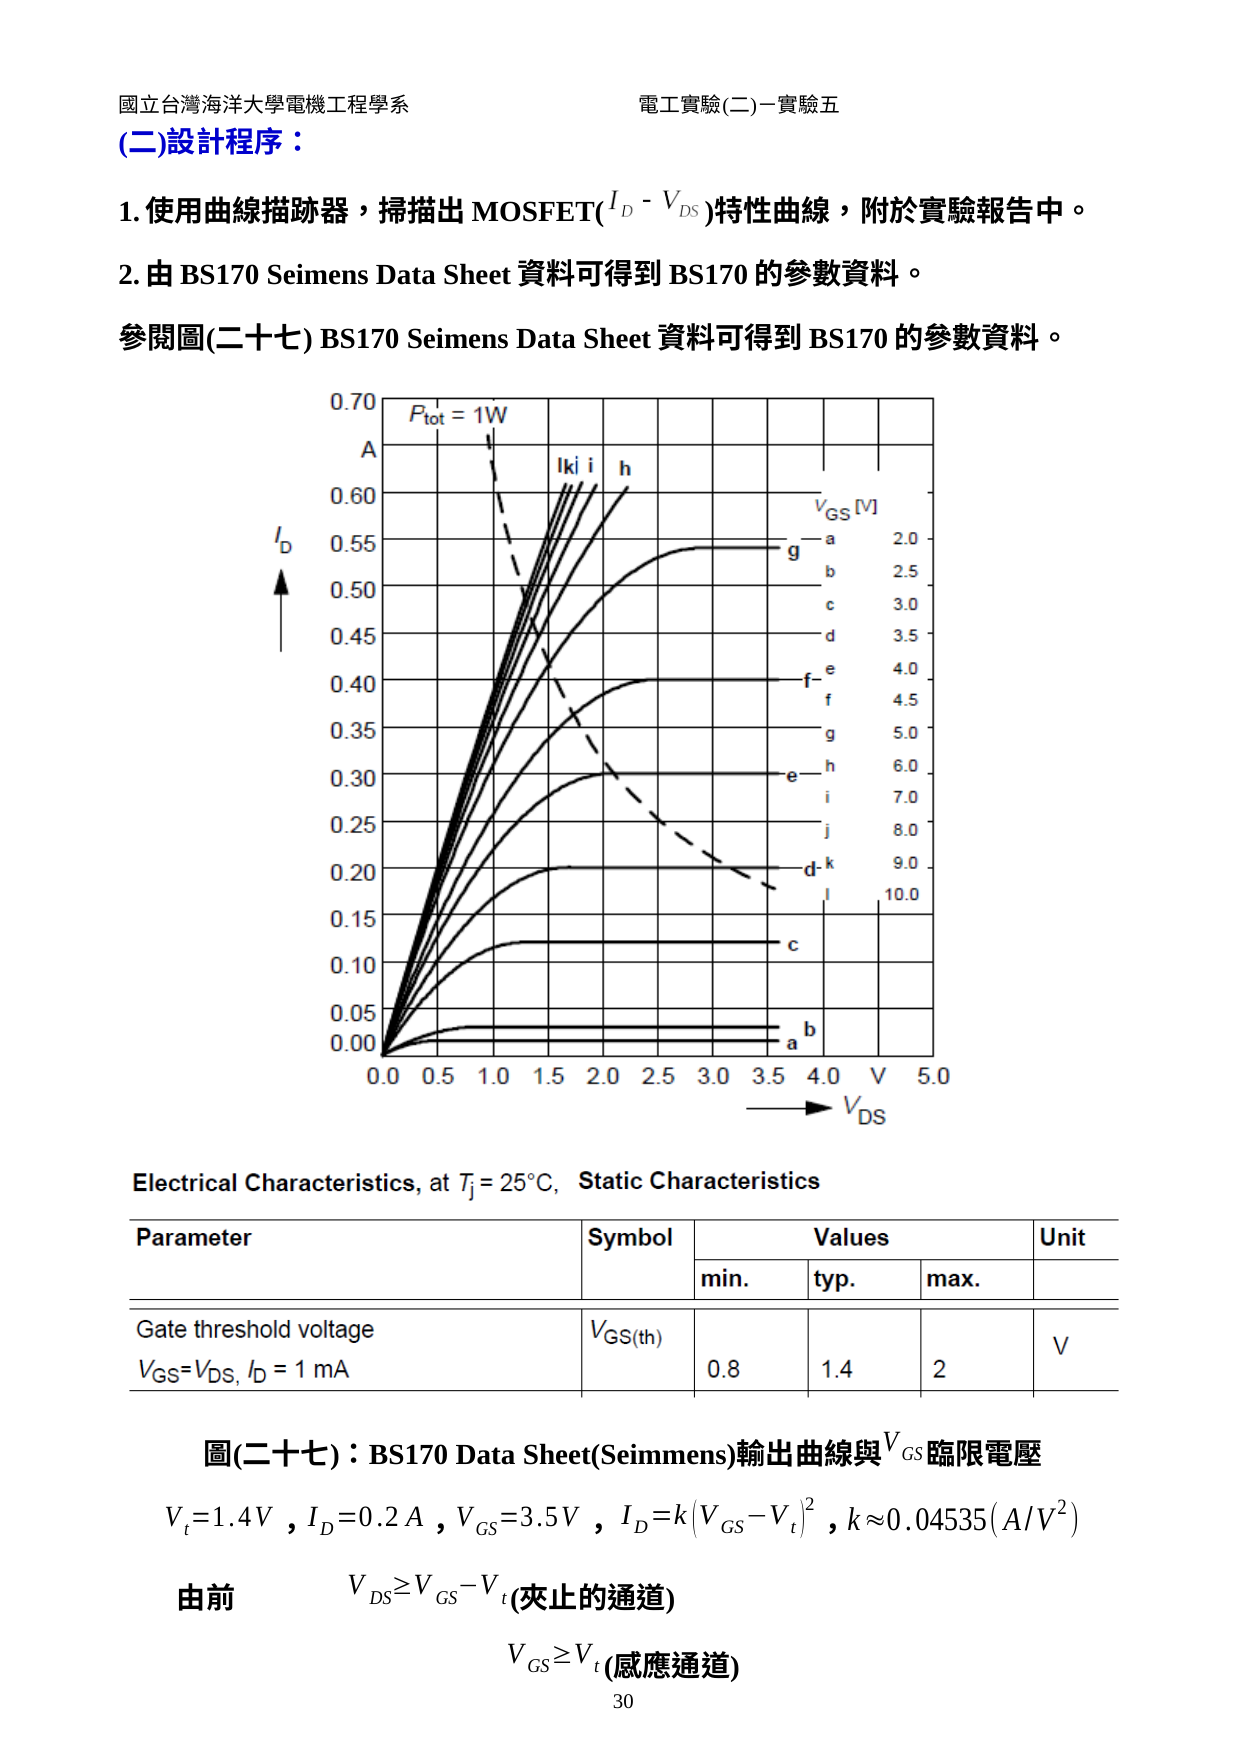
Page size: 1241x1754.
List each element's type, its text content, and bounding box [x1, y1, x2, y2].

picture [118, 1166, 1128, 1409]
text (二)設計程序： [118, 119, 1128, 161]
text 參閱圖(二十七) BS170 Seimens Data Sheet資料可得到BS170的參數資料。 [118, 314, 1128, 357]
text 圖(二十七)：BS170 Data Sheet(Seimmens)輸出曲線與臨限電壓 [118, 1426, 1128, 1473]
text ，，， ， [118, 1494, 1128, 1548]
list 使用曲線描跡器，掃描出MOSFET()特性曲線，附於實驗報告中。 [118, 182, 1128, 230]
picture [257, 377, 989, 1150]
text (感應通道) [118, 1638, 1128, 1685]
text 由前 (夾止的通道) [118, 1569, 1128, 1617]
list 由BS170 Seimens Data Sheet資料可得到BS170的參數資料。 [118, 251, 1128, 293]
